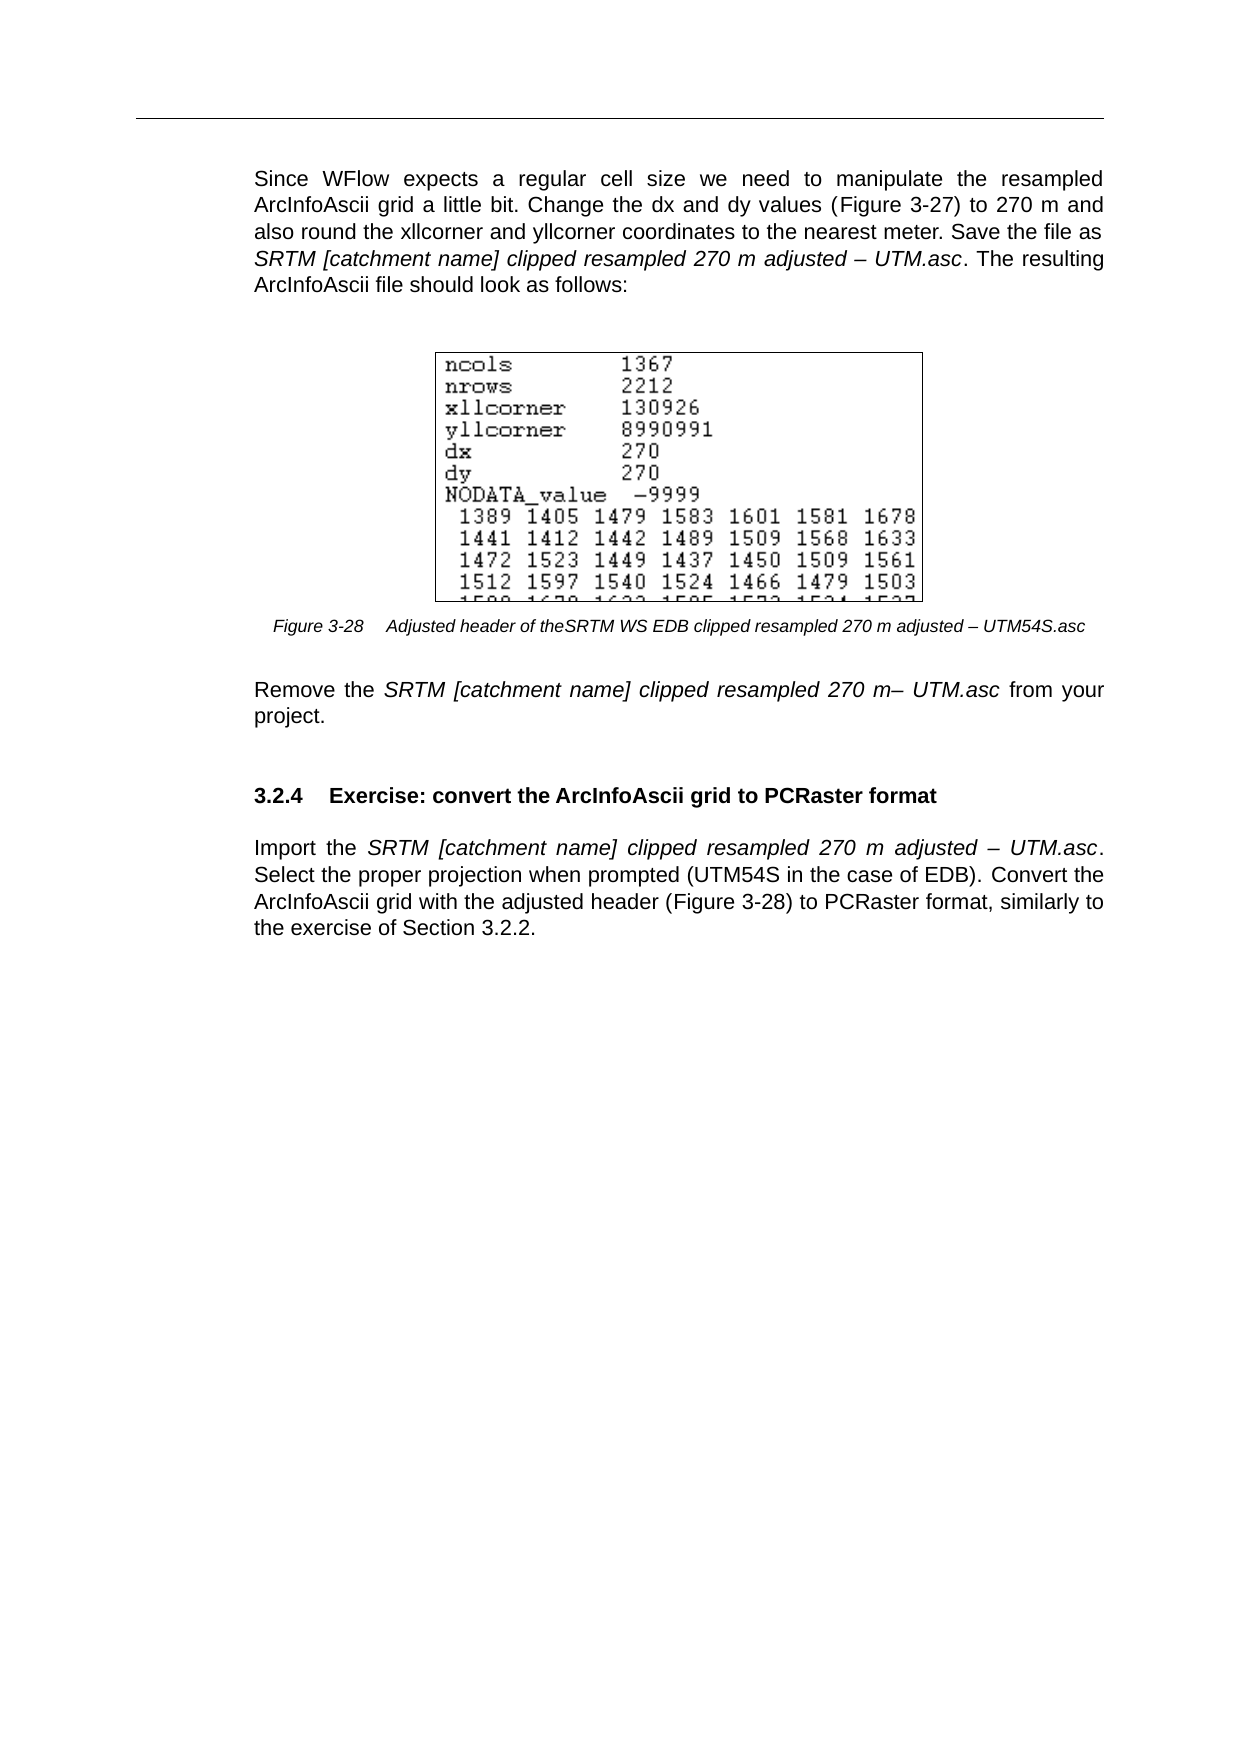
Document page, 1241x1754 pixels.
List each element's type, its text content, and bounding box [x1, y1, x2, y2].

text Remove the SRTM [catchment name] clipped resampled 270 m– UTM.asc from your project. [254, 677, 1104, 729]
subtitle Exercise: convert the ArcInfoAscii grid to PCRaster format [254, 783, 1104, 808]
